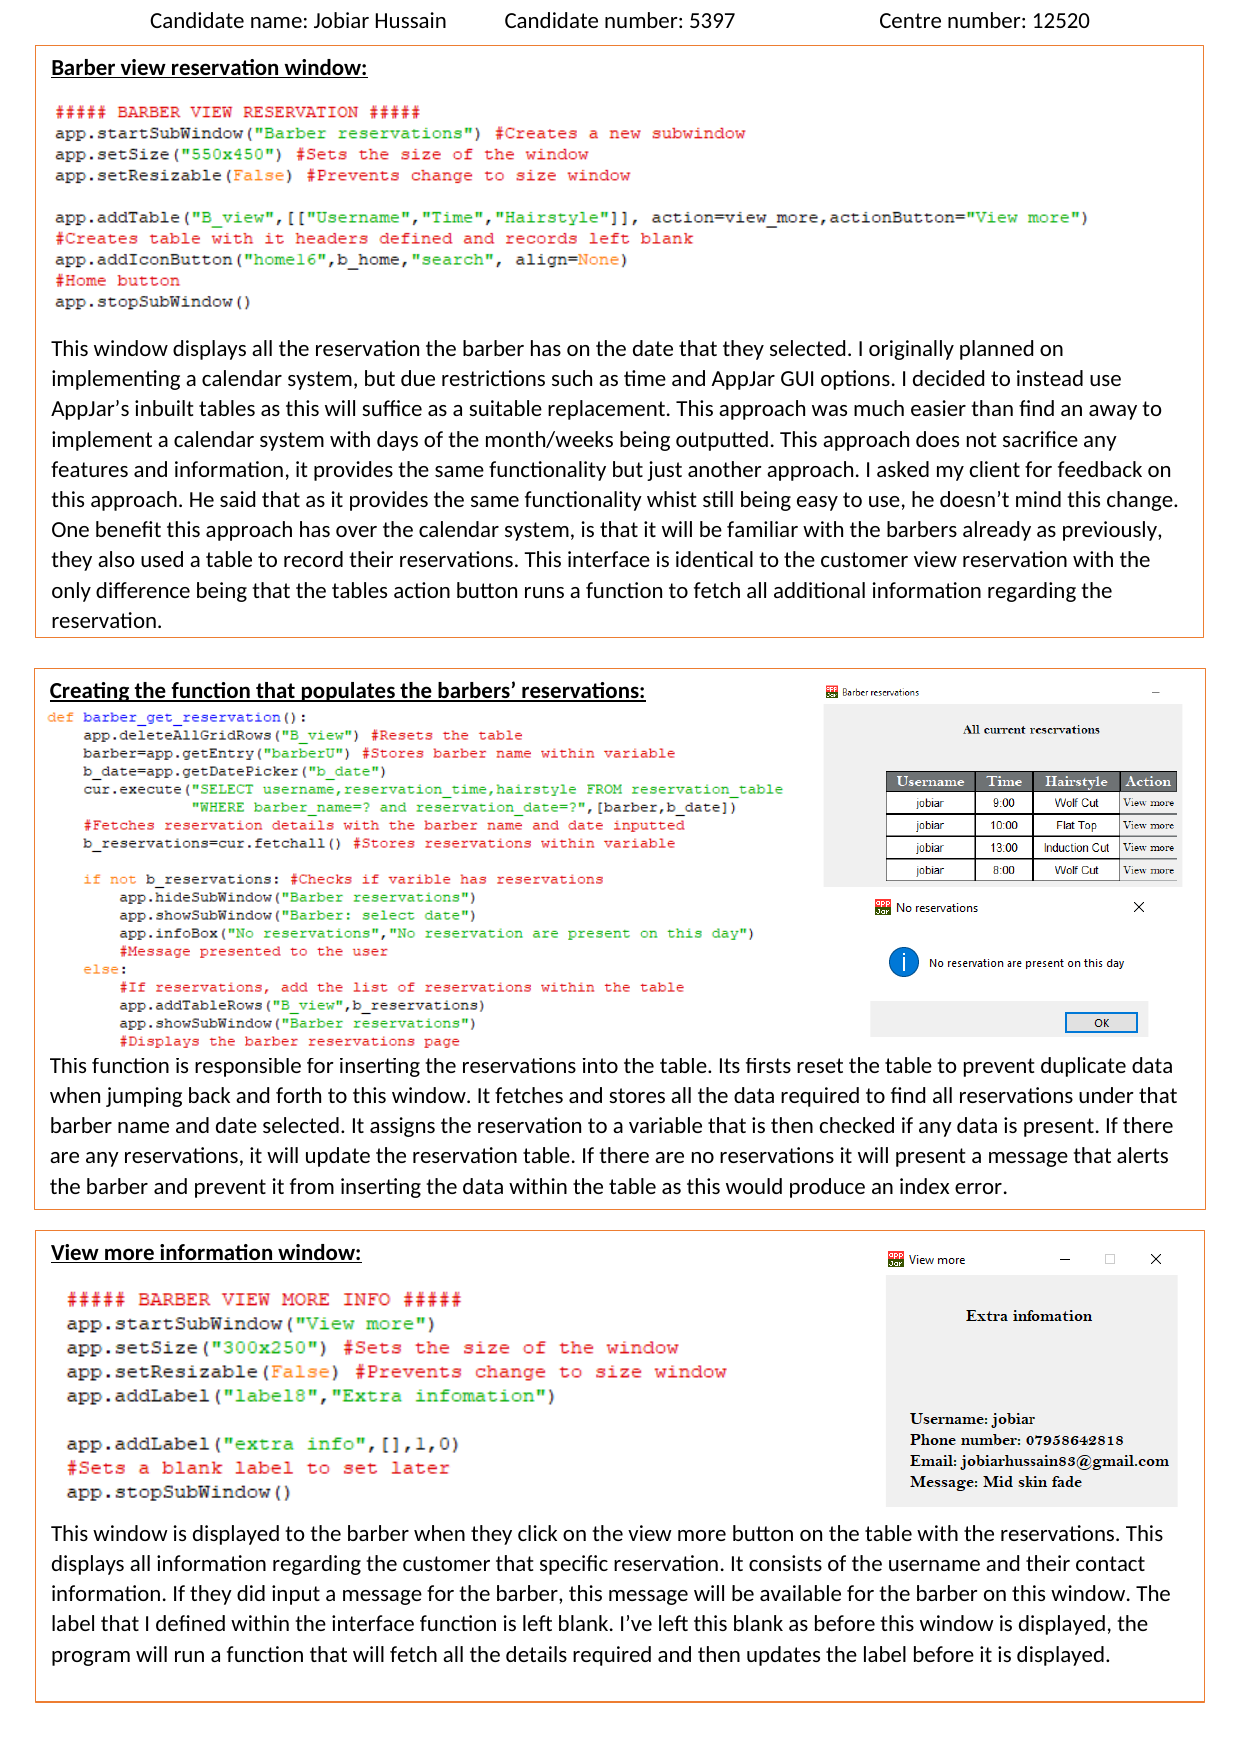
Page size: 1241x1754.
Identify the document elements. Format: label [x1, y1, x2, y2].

picture [59, 1286, 745, 1510]
picture [43, 708, 788, 1058]
picture [823, 683, 1183, 887]
picture [870, 896, 1149, 1037]
picture [885, 1247, 1178, 1507]
picture [51, 100, 1095, 316]
